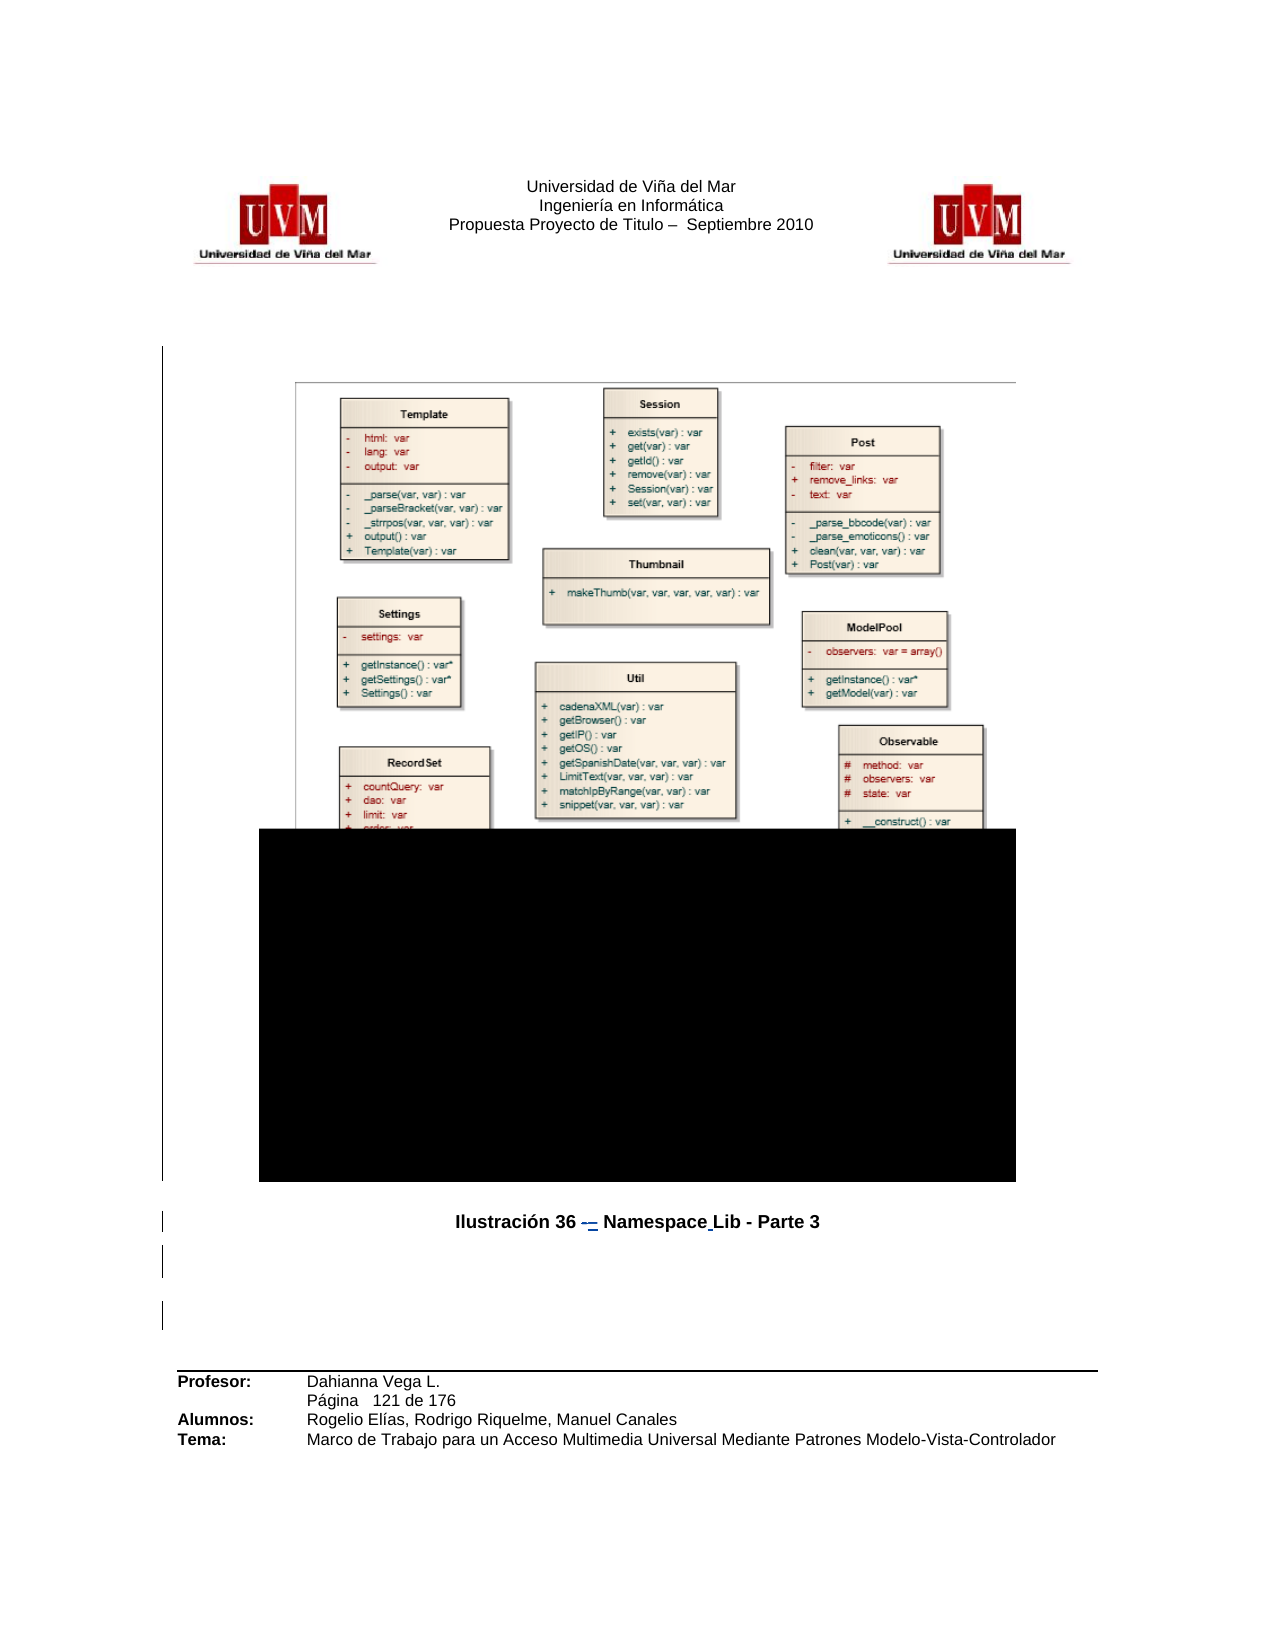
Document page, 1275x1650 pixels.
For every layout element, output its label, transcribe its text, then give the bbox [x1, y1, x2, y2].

picture [259, 346, 1016, 1182]
picture [177, 176, 390, 267]
text Ilustración 36 NamespaceLib - Parte 3 [177, 1211, 1098, 1232]
picture [871, 176, 1084, 267]
